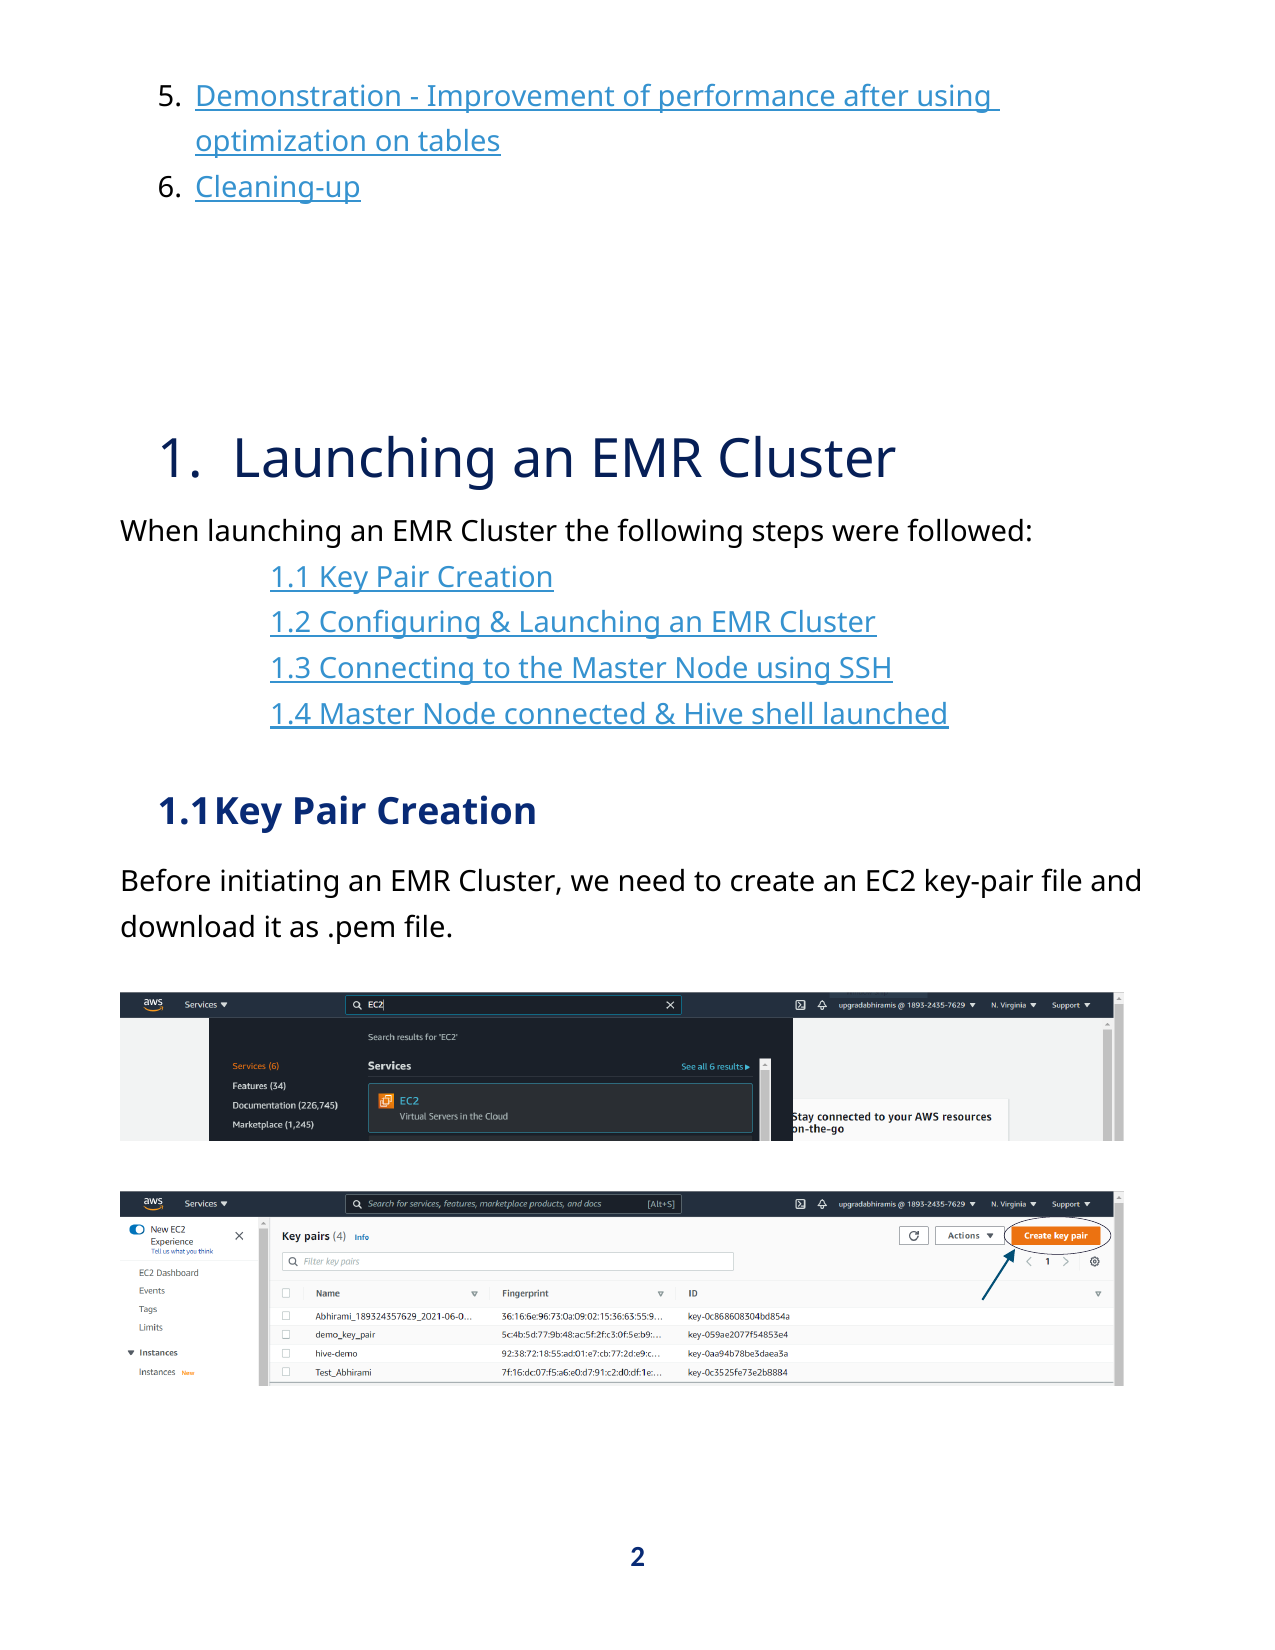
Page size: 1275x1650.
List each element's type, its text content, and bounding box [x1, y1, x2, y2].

text 1.2 Configuring & Launching an EMR Cluster [270, 602, 1155, 641]
list Demonstration - Improvement of performance after using optimization on tables [157, 75, 1155, 160]
picture [120, 1191, 1124, 1386]
subtitle Key Pair Creation [157, 784, 1155, 835]
text 1.3 Connecting to the Master Node using SSH [270, 647, 1155, 687]
picture [120, 992, 1124, 1141]
list Cleaning-up [157, 166, 1155, 206]
subtitle Launching an EMR Cluster [157, 419, 1155, 493]
text 1.1 Key Pair Creation [195, 556, 1155, 596]
text When launching an EMR Cluster the following steps were followed: [120, 510, 1155, 550]
text Before initiating an EMR Cluster, we need to create an EC2 key-pair file and download it as .pem file. [120, 860, 1155, 946]
text 1.4 Master Node connected & Hive shell launched [270, 693, 1155, 733]
